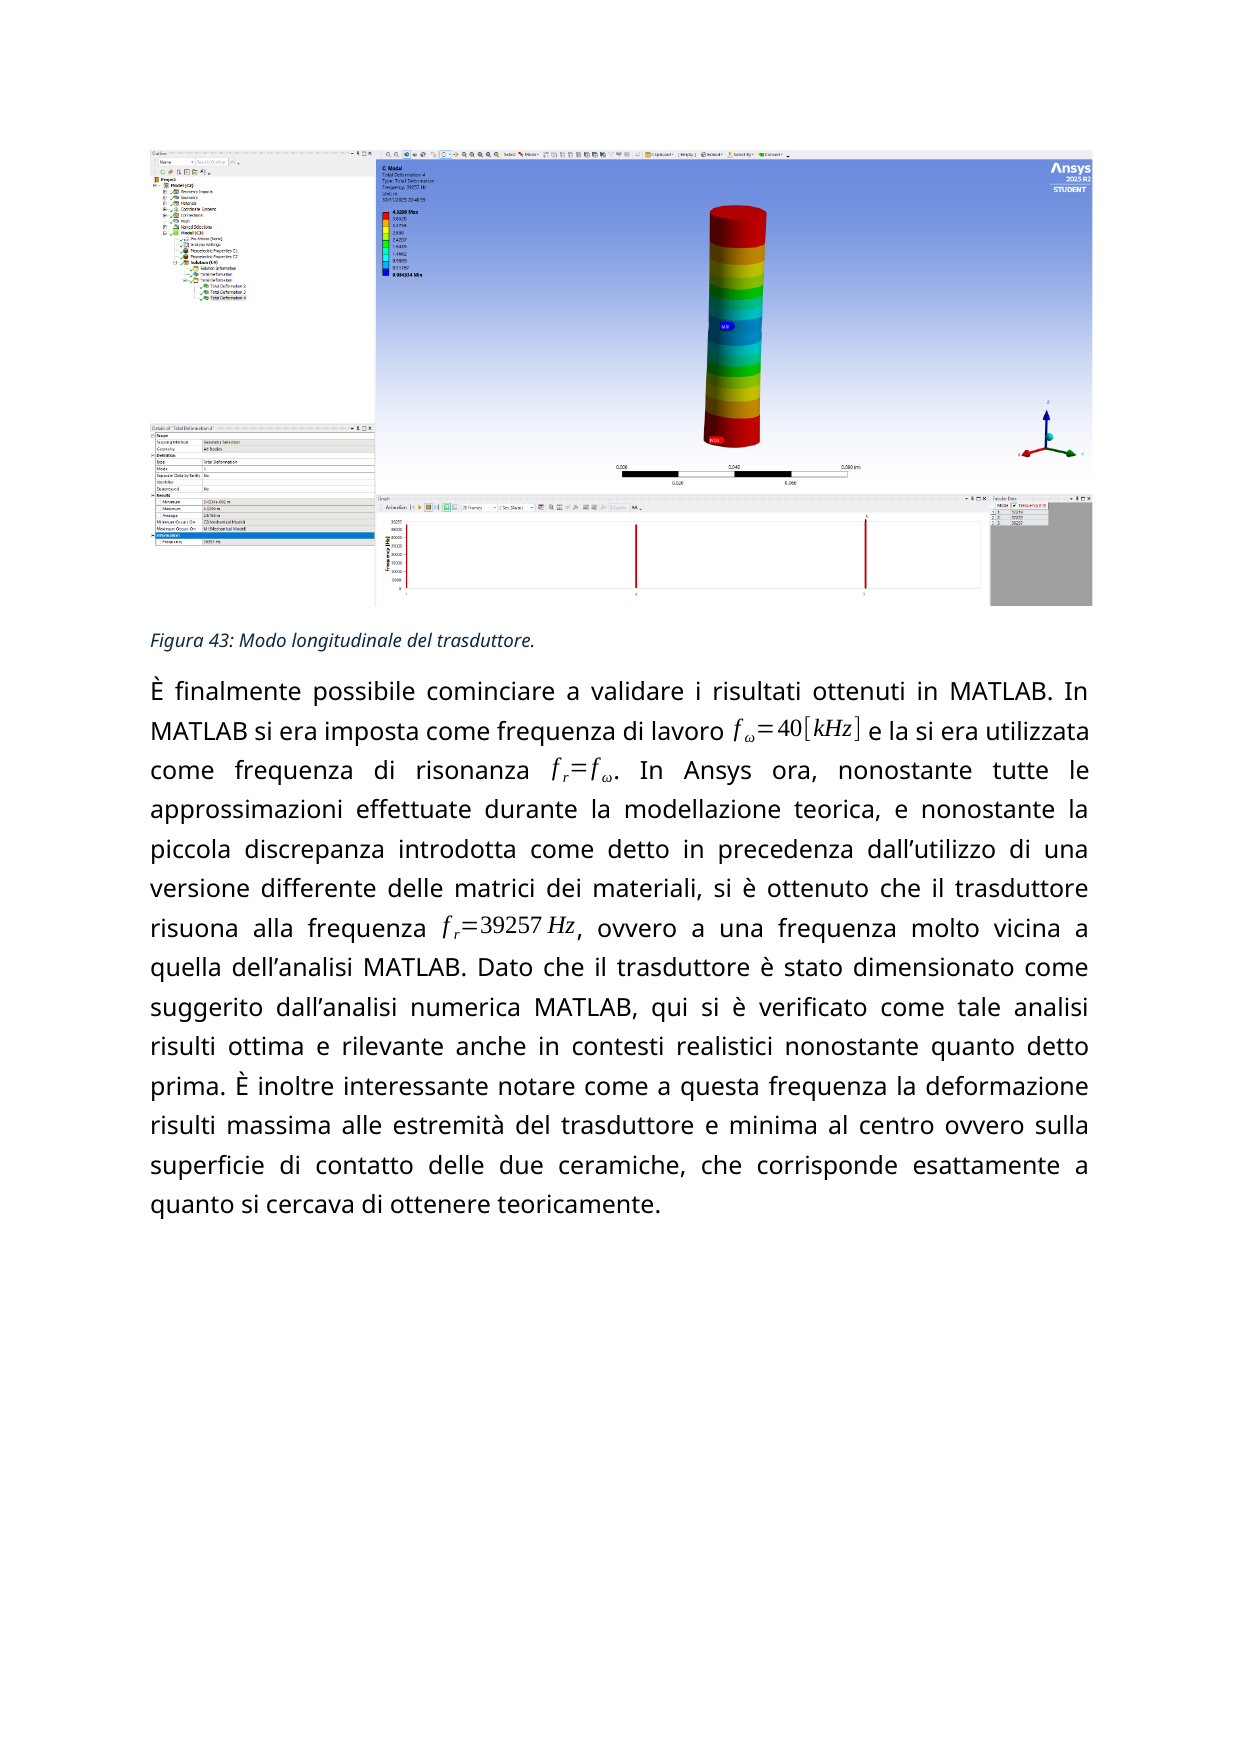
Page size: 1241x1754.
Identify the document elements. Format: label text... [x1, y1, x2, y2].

picture [150, 150, 1093, 606]
text È finalmente possibile cominciare a validare i risultati ottenuti in MATLAB. In MATLAB si era imposta come frequenza di lavoro e la si era utilizzata come frequenza di risonanza . In Ansys ora, nonostante tutte le approssimazioni effettuate durante la modellazione teorica, e nonostante la piccola discrepanza introdotta come detto in precedenza dall’utilizzo di una versione differente delle matrici dei materiali, si è ottenuto che il trasduttore risuona alla frequenza , ovvero a una frequenza molto vicina a quella dell’analisi MATLAB. Dato che il trasduttore è stato dimensionato come suggerito dall’analisi numerica MATLAB, qui si è verificato come tale analisi risulti ottima e rilevante anche in contesti realistici nonostante quanto detto prima. È inoltre interessante notare come a questa frequenza la deformazione risulti massima alle estremità del trasduttore e minima al centro ovvero sulla superficie di contatto delle due ceramiche, che corrisponde esattamente a quanto si cercava di ottenere teoricamente. [150, 674, 1090, 1221]
